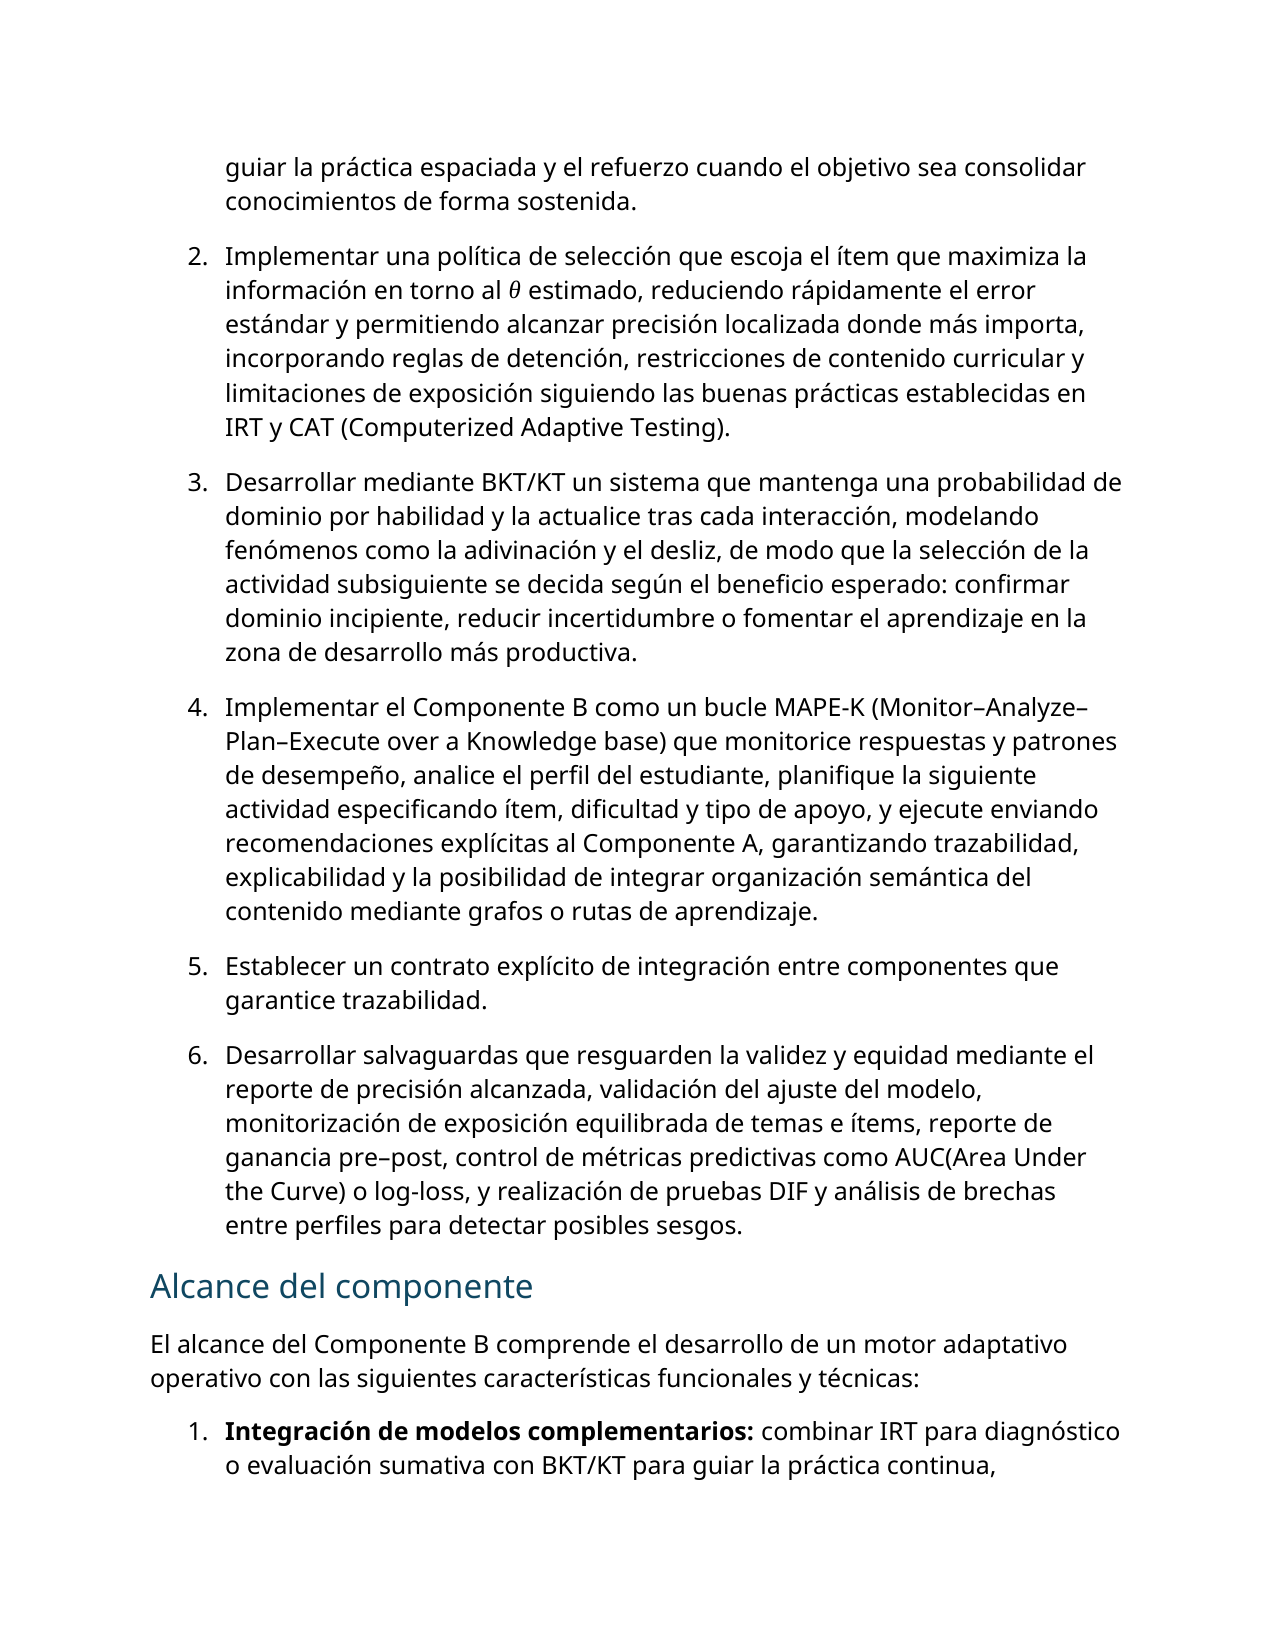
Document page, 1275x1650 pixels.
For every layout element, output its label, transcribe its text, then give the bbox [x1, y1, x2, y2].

text El alcance del Componente B comprende el desarrollo de un motor adaptativo operativo con las siguientes características funcionales y técnicas: [150, 1327, 1125, 1395]
subtitle Alcance del componente [150, 1263, 1125, 1308]
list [187, 150, 1125, 218]
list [187, 1414, 1125, 1482]
list Implementar una política de selección que escoja el ítem que maximiza la información en torno al estimado, reduciendo rápidamente el error estándar y permitiendo alcanzar precisión localizada donde más importa, incorporando reglas de detención, restricciones de contenido curricular y limitaciones de exposición siguiendo las buenas prácticas establecidas en IRT y CAT (Computerized Adaptive Testing). [187, 239, 1125, 443]
list Implementar el Componente B como un bucle MAPE-K (Monitor–Analyze–Plan–Execute over a Knowledge base) que monitorice respuestas y patrones de desempeño, analice el perfil del estudiante, planifique la siguiente actividad especificando ítem, dificultad y tipo de apoyo, y ejecute enviando recomendaciones explícitas al Componente A, garantizando trazabilidad, explicabilidad y la posibilidad de integrar organización semántica del contenido mediante grafos o rutas de aprendizaje. [187, 689, 1125, 928]
list Desarrollar salvaguardas que resguarden la validez y equidad mediante el reporte de precisión alcanzada, validación del ajuste del modelo, monitorización de exposición equilibrada de temas e ítems, reporte de ganancia pre–post, control de métricas predictivas como AUC(Area Under the Curve) o log-loss, y realización de pruebas DIF y análisis de brechas entre perfiles para detectar posibles sesgos. [187, 1038, 1125, 1242]
list Establecer un contrato explícito de integración entre componentes que garantice trazabilidad. [187, 949, 1125, 1017]
list Desarrollar mediante BKT/KT un sistema que mantenga una probabilidad de dominio por habilidad y la actualice tras cada interacción, modelando fenómenos como la adivinación y el desliz, de modo que la selección de la actividad subsiguiente se decida según el beneficio esperado: confirmar dominio incipiente, reducir incertidumbre o fomentar el aprendizaje en la zona de desarrollo más productiva. [187, 464, 1125, 668]
